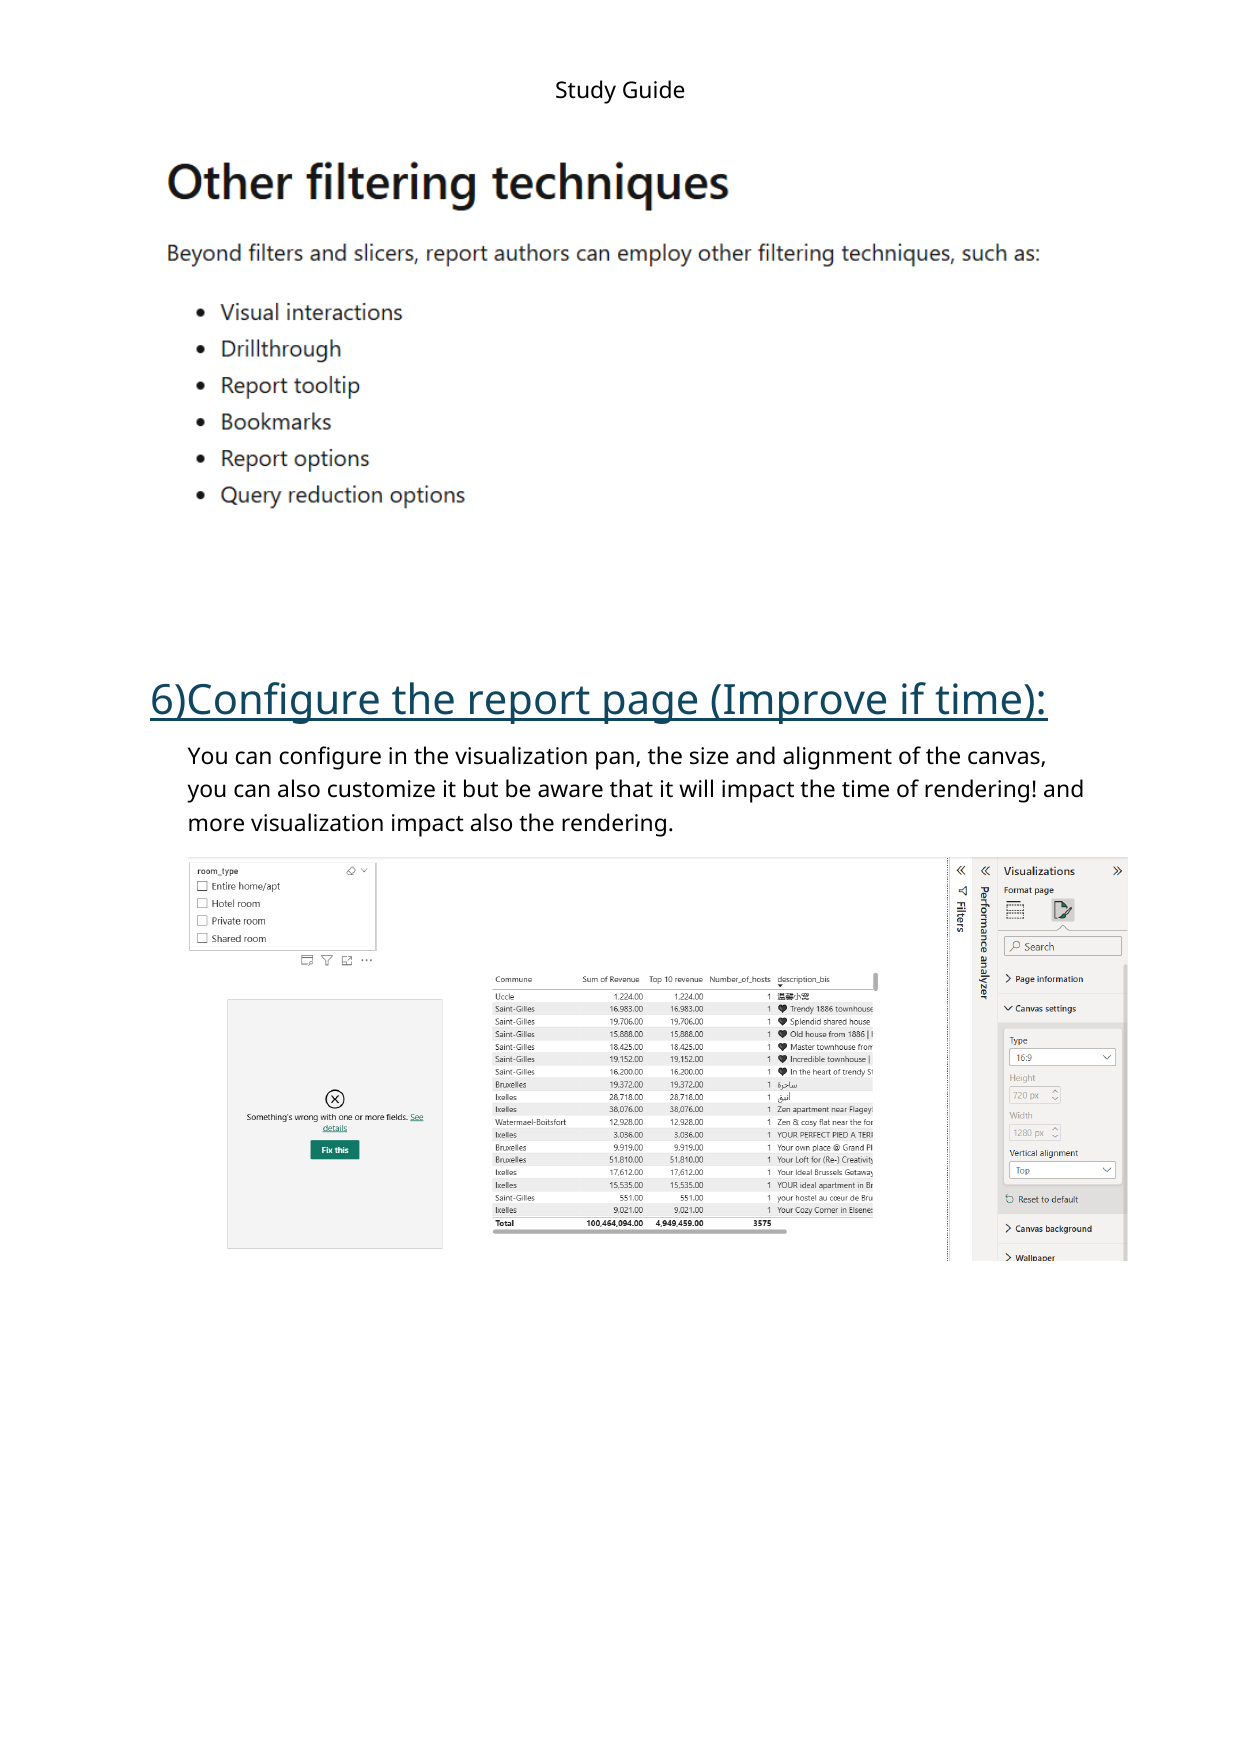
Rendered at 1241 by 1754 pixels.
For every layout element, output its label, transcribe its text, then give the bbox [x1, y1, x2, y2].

text You can configure in the visualization pan, the size and alignment of the canvas, you can also customize it but be aware that it will impact the time of rendering! and more visualization impact also the rendering. [187, 740, 1090, 838]
picture [150, 150, 1091, 530]
subtitle 6)Configure the report page (Improve if time): [150, 670, 1090, 727]
picture [187, 857, 1128, 1261]
